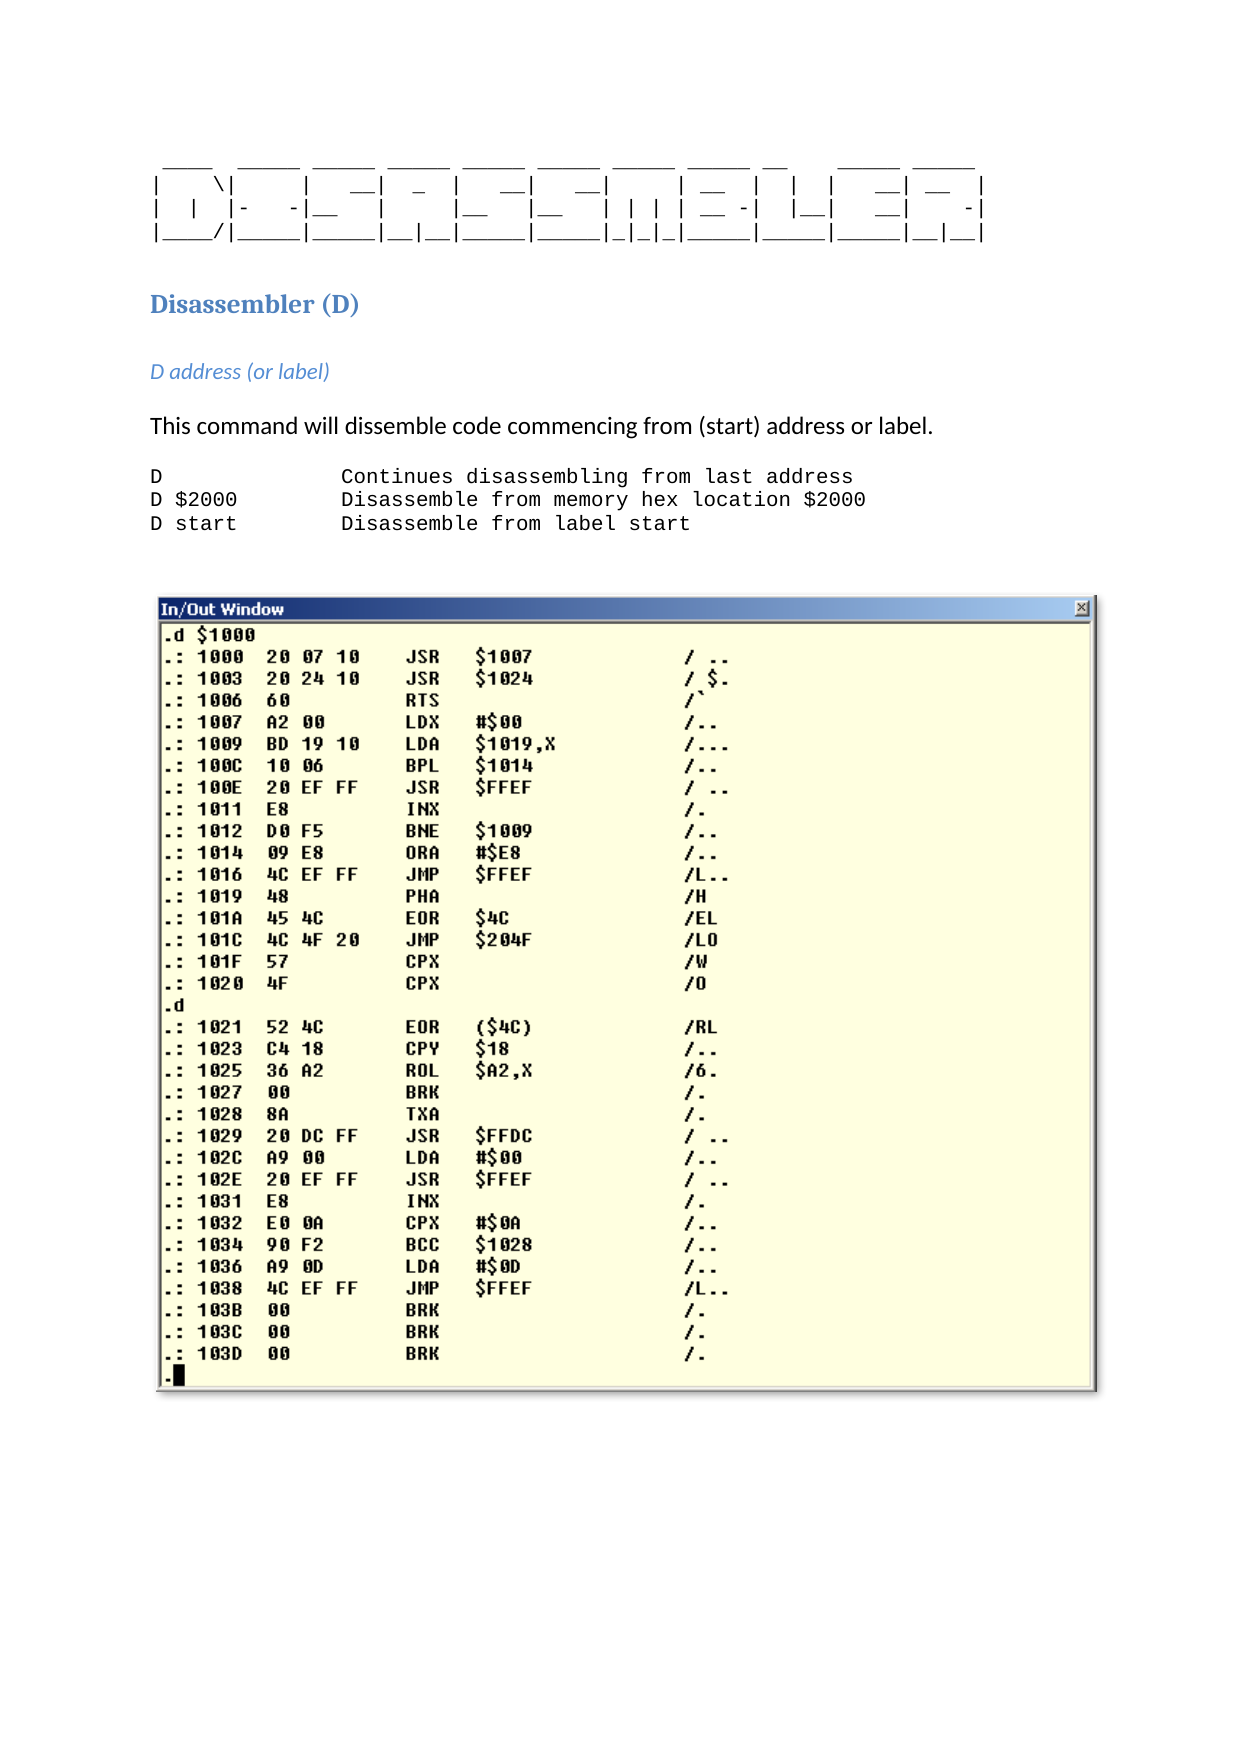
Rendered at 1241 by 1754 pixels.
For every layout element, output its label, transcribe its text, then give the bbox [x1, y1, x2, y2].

text D address (or label) [150, 325, 1090, 385]
text This command will dissemble code commencing from (start) address or label. [150, 410, 1090, 441]
text | \| | __| _ | __| __| | __ | | | __| __ | [150, 174, 1090, 197]
text D $2000 Disassemble from memory hex location $2000 [150, 489, 1090, 513]
text D start Disassemble from label start [150, 513, 1090, 537]
picture [156, 595, 1097, 1392]
text ____ _____ _____ _____ _____ _____ _____ _____ __ _____ _____ [150, 150, 1090, 174]
text |____/|_____|_____|__|__|_____|_____|_|_|_|_____|_____|_____|__|__| [150, 221, 1090, 244]
text | | |- -|__ | |__ |__ | | | | __ -| |__| __| -| [150, 197, 1090, 221]
subtitle Disassembler (D) [150, 289, 1090, 320]
text D Continues disassembling from last address [150, 466, 1090, 489]
